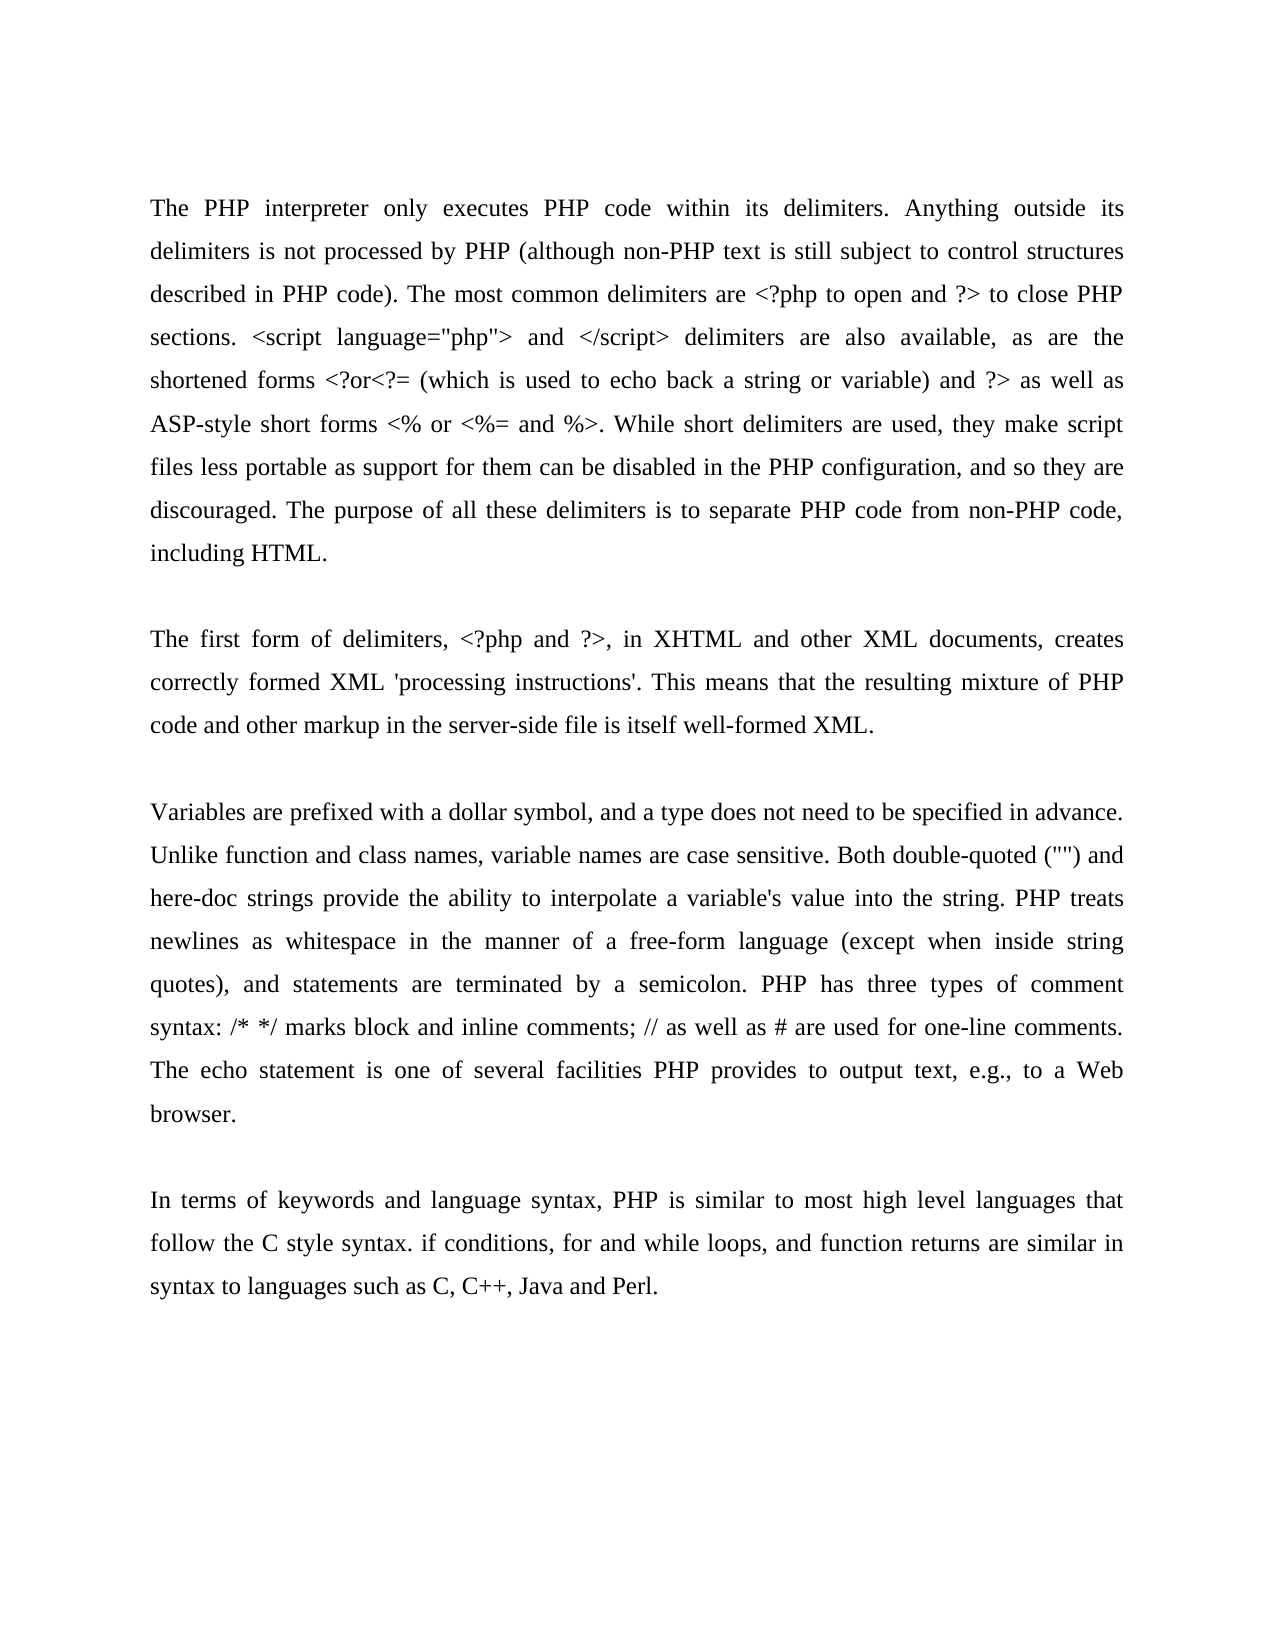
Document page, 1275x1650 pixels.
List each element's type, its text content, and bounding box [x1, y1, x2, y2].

text Variables are prefixed with a dollar symbol, and a type does not need to be specified in advance. Unlike function and class names, variable names are case sensitive. Both double-quoted ("") and here-doc strings provide the ability to interpolate a variable's value into the string. PHP treats newlines as whitespace in the manner of a free-form language (except when inside string quotes), and statements are terminated by a semicolon. PHP has three types of comment syntax: /* */ marks block and inline comments; // as well as # are used for one-line comments. The echo statement is one of several facilities PHP provides to output text, e.g., to a Web browser. [150, 797, 1125, 1127]
text In terms of keywords and language syntax, PHP is similar to most high level languages that follow the C style syntax. if conditions, for and while loops, and function returns are similar in syntax to languages such as C, C++, Java and Perl. [150, 1185, 1125, 1300]
text The PHP interpreter only executes PHP code within its delimiters. Anything outside its delimiters is not processed by PHP (although non-PHP text is still subject to control structures described in PHP code). The most common delimiters are <?php to open and ?> to close PHP sections. <script language="php"> and </script> delimiters are also available, as are the shortened forms <?or<?= (which is used to echo back a string or variable) and ?> as well as ASP-style short forms <% or <%= and %>. While short delimiters are used, they make script files less portable as support for them can be disabled in the PHP configuration, and so they are discouraged. The purpose of all these delimiters is to separate PHP code from non-PHP code, including HTML. [150, 193, 1125, 567]
text The first form of delimiters, <?php and ?>, in XHTML and other XML documents, creates correctly formed XML 'processing instructions'. This means that the resulting mixture of PHP code and other markup in the server-side file is itself well-formed XML. [150, 624, 1125, 739]
